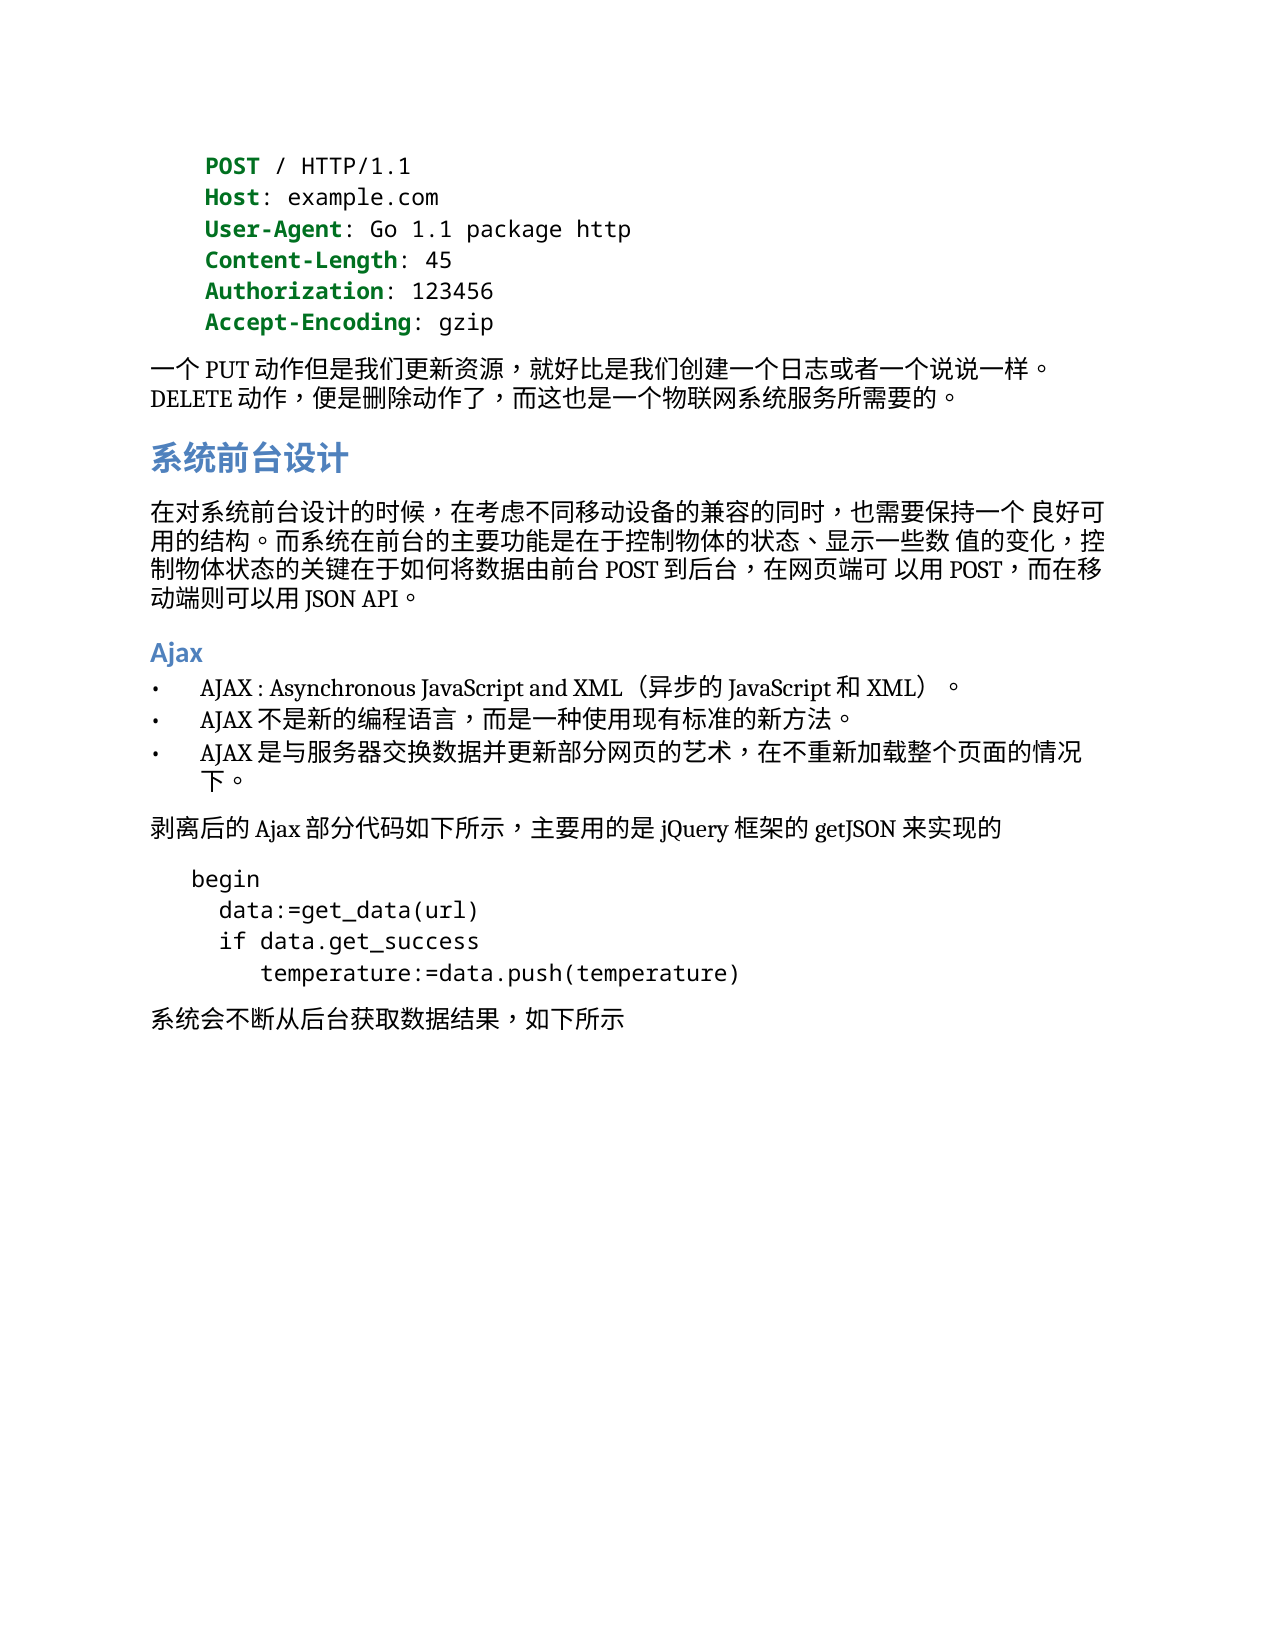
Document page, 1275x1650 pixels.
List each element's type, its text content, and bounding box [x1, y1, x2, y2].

list AJAX : Asynchronous JavaScript and XML（异步的 JavaScript 和 XML）。 [150, 674, 1125, 703]
list AJAX 不是新的编程语言，而是一种使用现有标准的新方法。 [150, 706, 1125, 735]
text 剥离后的Ajax部分代码如下所示，主要用的是 jQuery 框架的 getJSON 来实现的 [150, 815, 1125, 844]
text 系统会不断从后台获取数据结果，如下所示 [150, 1006, 1125, 1035]
list AJAX 是与服务器交换数据并更新部分网页的艺术，在不重新加载整个页面的情况下。 [150, 739, 1125, 796]
text begin data:=get_data(url) if data.get_success temperature:=data.push(temperature) [150, 863, 1125, 988]
text POST / HTTP/1.1 Host: example.com User-Agent: Go 1.1 package http Content-Length: 45 Authorization: 123456 Accept-Encoding: gzip [150, 150, 1125, 337]
subtitle 系统前台设计 [150, 434, 1125, 480]
subtitle Ajax [150, 634, 1125, 670]
text 在对系统前台设计的时候，在考虑不同移动设备的兼容的同时，也需要保持一个 良好可用的结构。而系统在前台的主要功能是在于控制物体的状态、显示一些数 值的变化，控制物体状态的关键在于如何将数据由前台POST到后台，在网页端可 以用POST，而在移动端则可以用JSON API。 [150, 499, 1125, 614]
text 一个PUT动作但是我们更新资源，就好比是我们创建一个日志或者一个说说一样。 DELETE动作，便是删除动作了，而这也是一个物联网系统服务所需要的。 [150, 356, 1125, 414]
